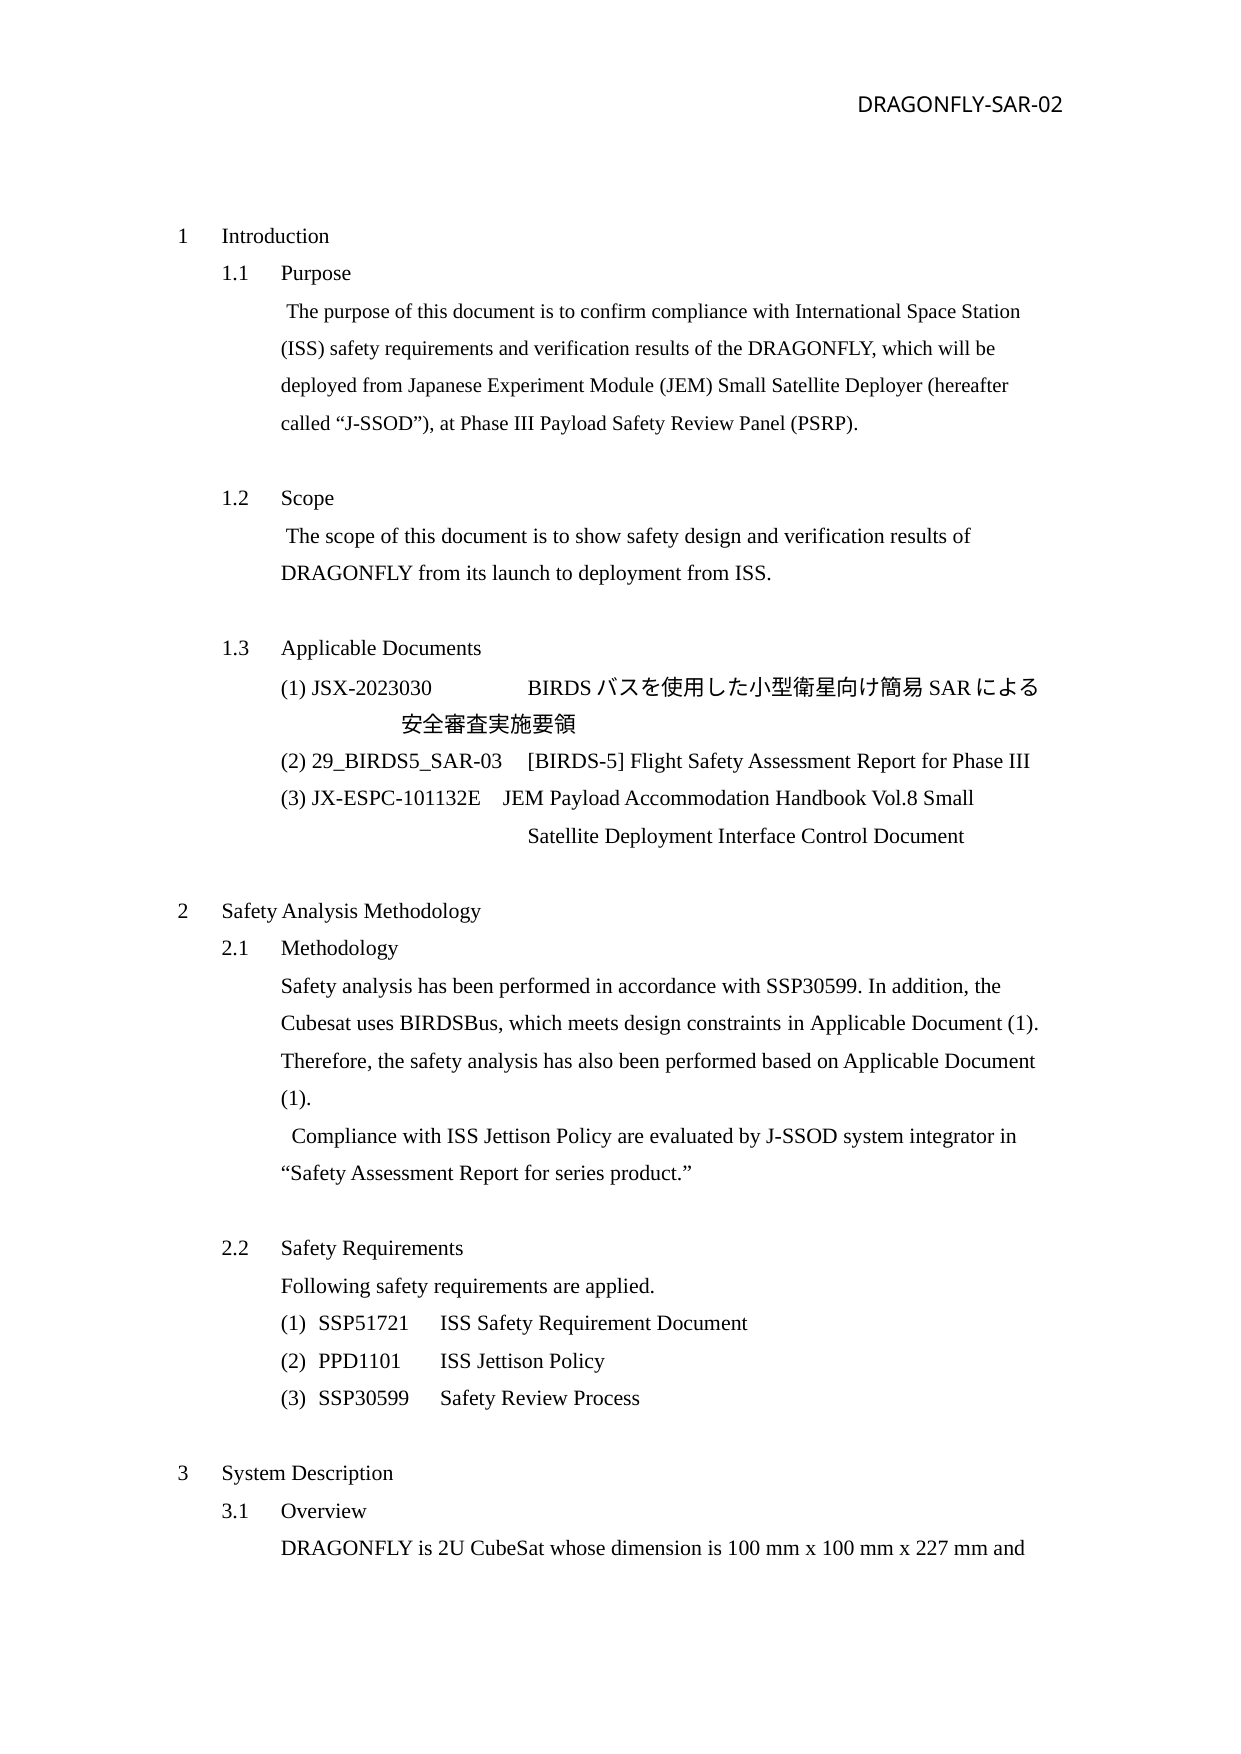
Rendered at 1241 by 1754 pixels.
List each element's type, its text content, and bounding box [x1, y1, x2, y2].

list Scope The scope of this document is to show safety design and verification results of DRAGONFLY from its launch to deployment from ISS. [221, 479, 1063, 629]
list Methodology Safety analysis has been performed in accordance with SSP30599. In addition, the Cubesat uses BIRDSBus, which meets design constraints in Applicable Document (1). Therefore, the safety analysis has also been performed based on Applicable Document (1). [221, 929, 1063, 1117]
list Safety Analysis Methodology [177, 892, 1063, 929]
list Satellite Deployment Interface Control Document [440, 817, 1063, 892]
list SSP30599 Safety Review Process [281, 1379, 1063, 1454]
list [221, 1492, 1063, 1567]
list SSP51721 ISS Safety Requirement Document [281, 1304, 1063, 1342]
list Safety Requirements Following safety requirements are applied. [221, 1229, 1063, 1304]
list Introduction [177, 217, 1063, 254]
list System Description [177, 1454, 1063, 1492]
list Compliance with ISS Jettison Policy are evaluated by J-SSOD system integrator in “Safety Assessment Report for series product.” [281, 1117, 1063, 1229]
list Applicable Documents (1) JSX-2023030 BIRDSバスを使用した小型衛星向け簡易SARによる 安全審査実施要領 (2) 29_BIRDS5_SAR-03 [BIRDS-5] Flight Safety Assessment Report for Phase III (3) JX-ESPC-101132E JEM Payload Accommodation Handbook Vol.8 Small [222, 629, 1063, 817]
list PPD1101 ISS Jettison Policy [281, 1342, 1063, 1379]
list Purpose The purpose of this document is to confirm compliance with International Space Station (ISS) safety requirements and verification results of the DRAGONFLY, which will be deployed from Japanese Experiment Module (JEM) Small Satellite Deployer (hereafter called “J-SSOD”), at Phase III Payload Safety Review Panel (PSRP). [221, 254, 1063, 479]
